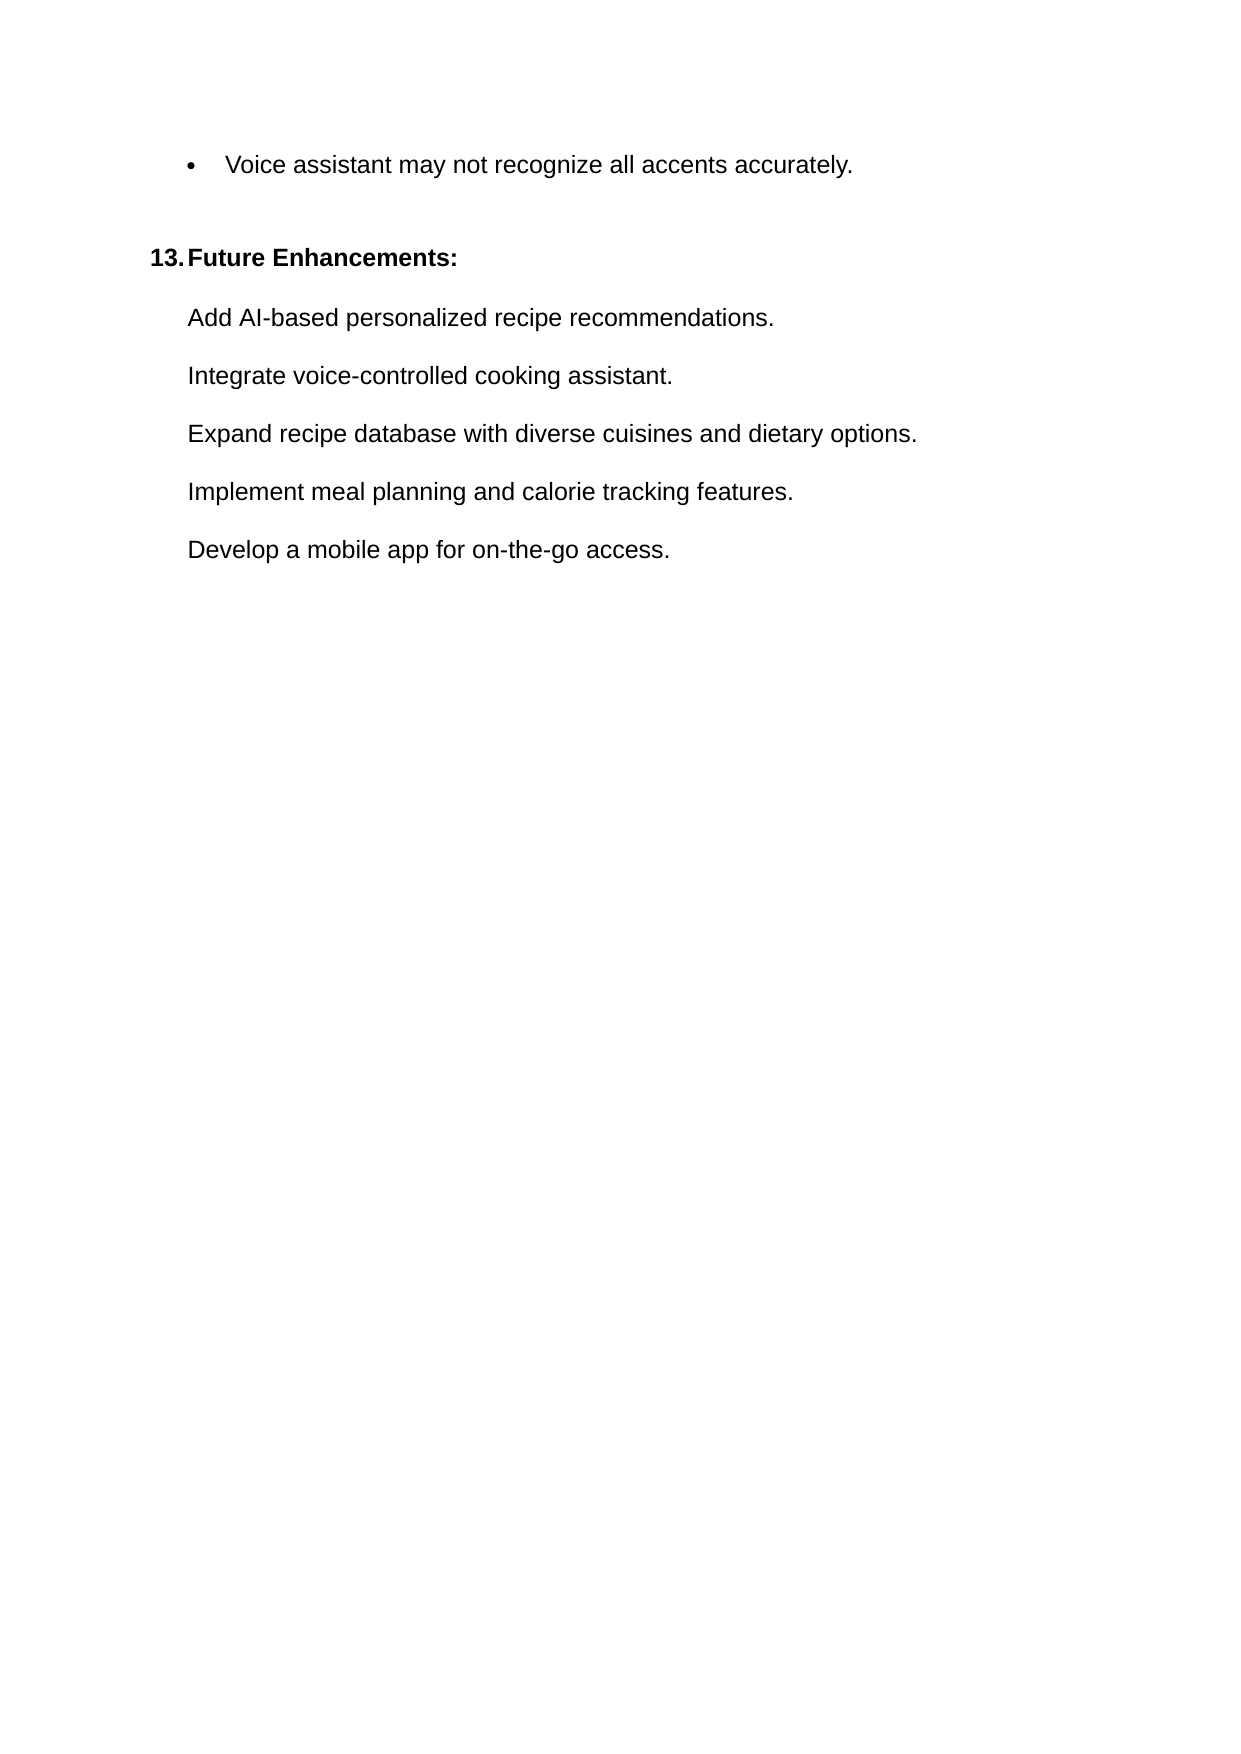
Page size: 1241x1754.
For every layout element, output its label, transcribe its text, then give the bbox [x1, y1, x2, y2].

list Future Enhancements: [150, 243, 1090, 272]
list Voice assistant may not recognize all accents accurately. [187, 150, 1090, 179]
text Expand recipe database with diverse cuisines and dietary options. [187, 419, 1090, 448]
text Develop a mobile app for on-the-go access. [187, 535, 1090, 564]
text Implement meal planning and calorie tracking features. [187, 477, 1090, 506]
text Integrate voice-controlled cooking assistant. [187, 361, 1090, 390]
text Add AI-based personalized recipe recommendations. [187, 303, 1090, 332]
